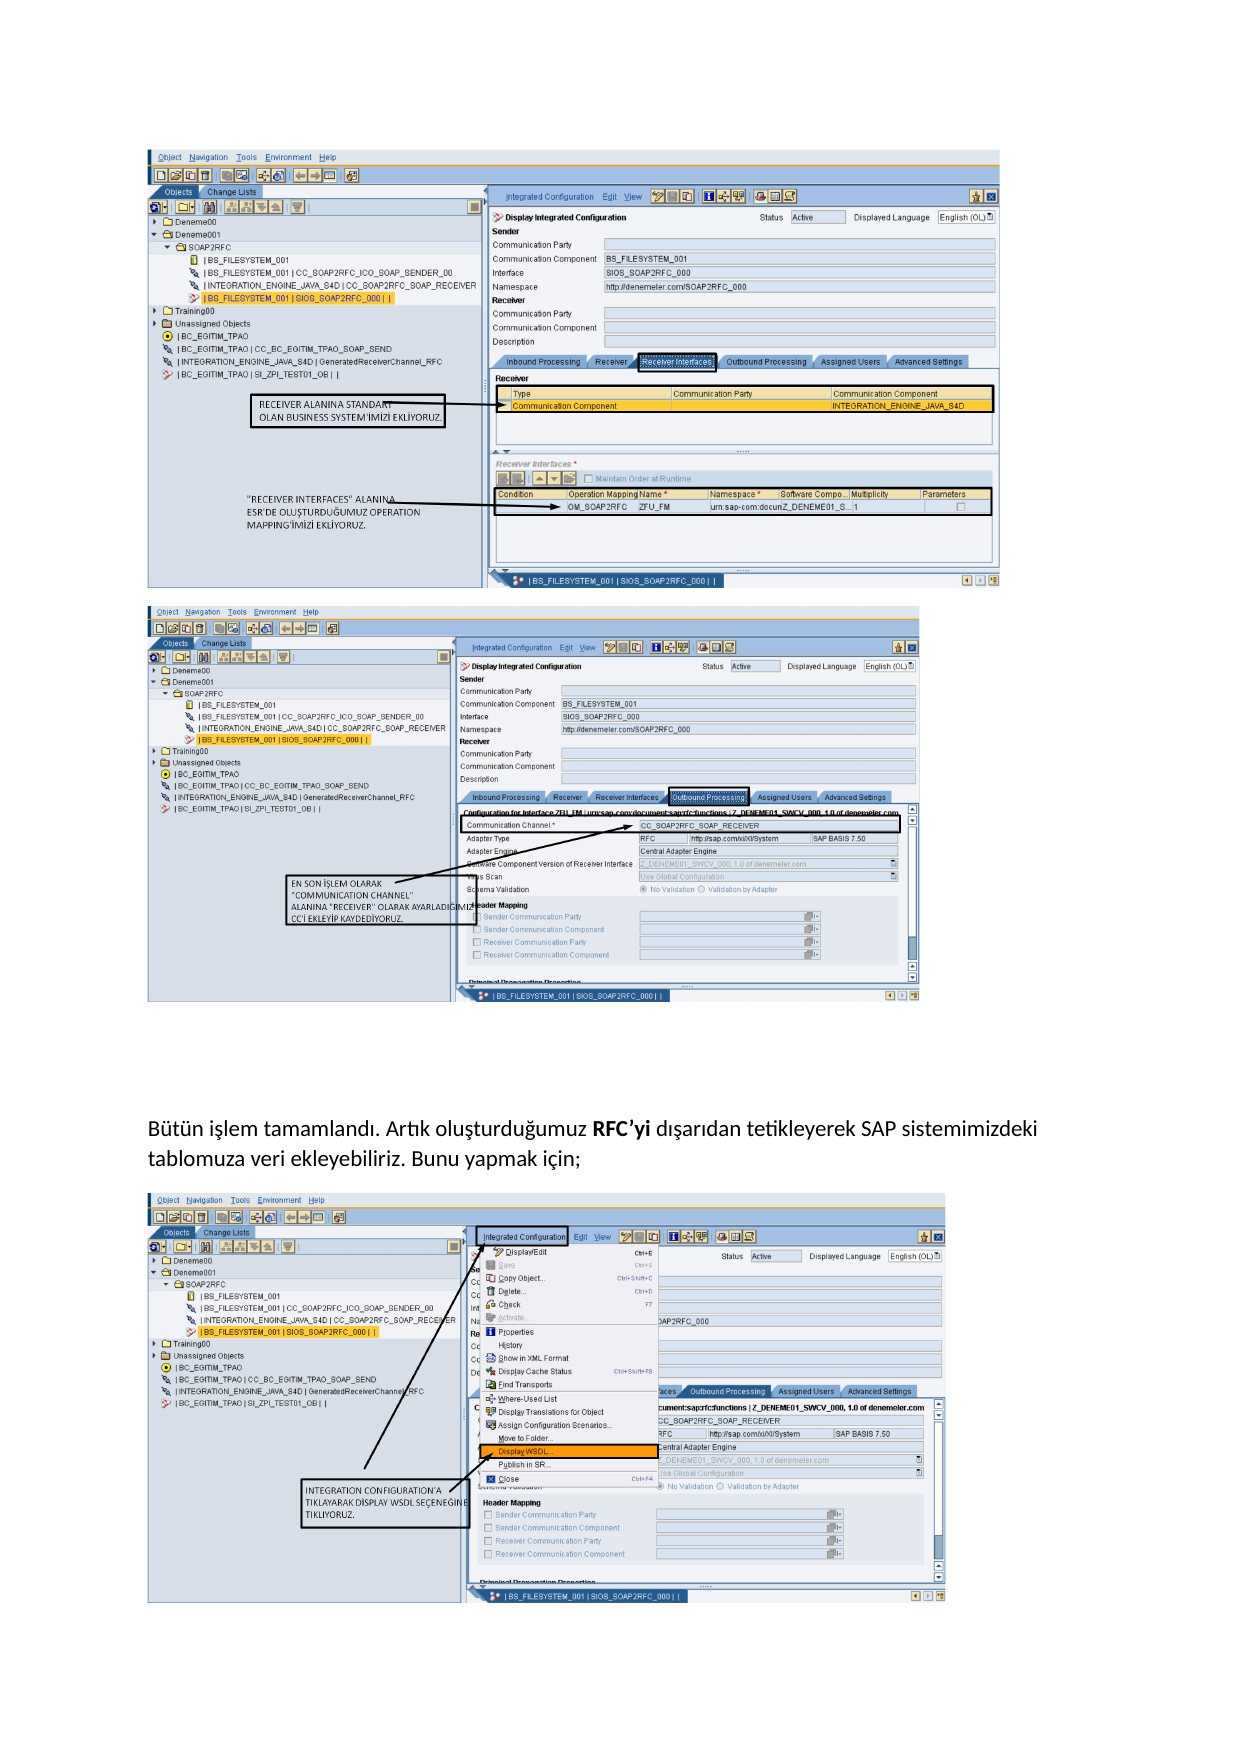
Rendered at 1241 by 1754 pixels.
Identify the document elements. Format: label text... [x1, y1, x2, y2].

picture [147, 147, 1000, 588]
picture [147, 606, 920, 1002]
text Bütün işlem tamamlandı. Artık oluşturduğumuz RFC’yi dışarıdan tetikleyerek SAP sistemimizdeki tablomuza veri ekleyebiliriz. Bunu yapmak için; [148, 1114, 1093, 1172]
picture [147, 1191, 946, 1603]
